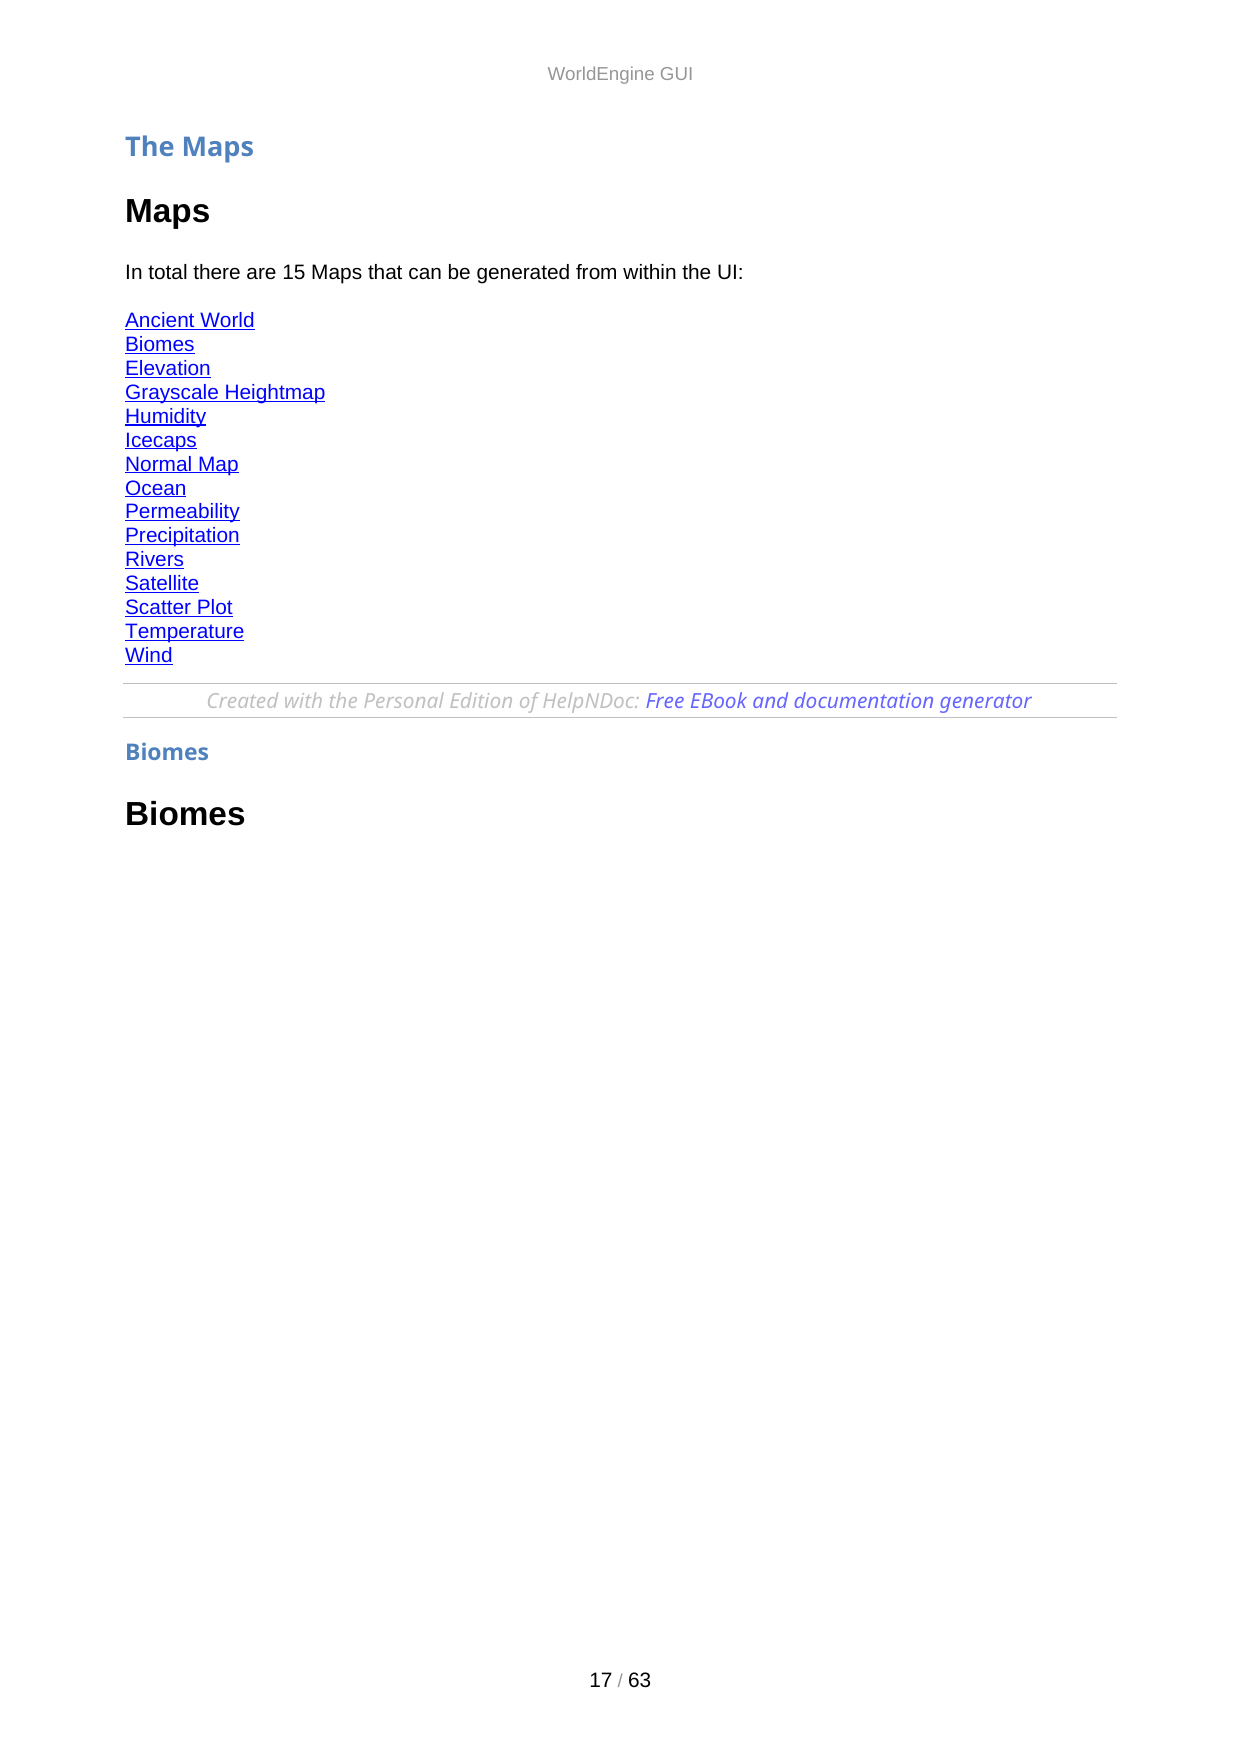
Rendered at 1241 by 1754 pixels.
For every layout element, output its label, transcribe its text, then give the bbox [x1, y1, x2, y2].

text Wind [125, 643, 1115, 667]
text Normal Map [125, 451, 1115, 475]
text Temperature [125, 619, 1115, 643]
subtitle Maps [125, 191, 1115, 229]
text In total there are 15 Maps that can be generated from within the UI: [125, 260, 1115, 284]
text Ancient World [125, 308, 1115, 332]
text Biomes [123, 734, 1117, 769]
text Icecaps [125, 427, 1115, 451]
text Ocean [125, 475, 1115, 499]
text Humidity [125, 403, 1115, 427]
subtitle Biomes [125, 794, 1115, 833]
text Grayscale Heightmap [125, 379, 1115, 403]
text Satellite [125, 571, 1115, 595]
text Elevation [125, 356, 1115, 379]
text Precipitation [125, 523, 1115, 547]
text The Maps [123, 125, 1117, 166]
text Permeability [125, 499, 1115, 523]
text Scatter Plot [125, 595, 1115, 619]
text Created with the Personal Edition of HelpNDoc: Free EBook and documentation generator [123, 684, 1117, 717]
text Biomes [125, 332, 1115, 356]
text Rivers [125, 547, 1115, 571]
